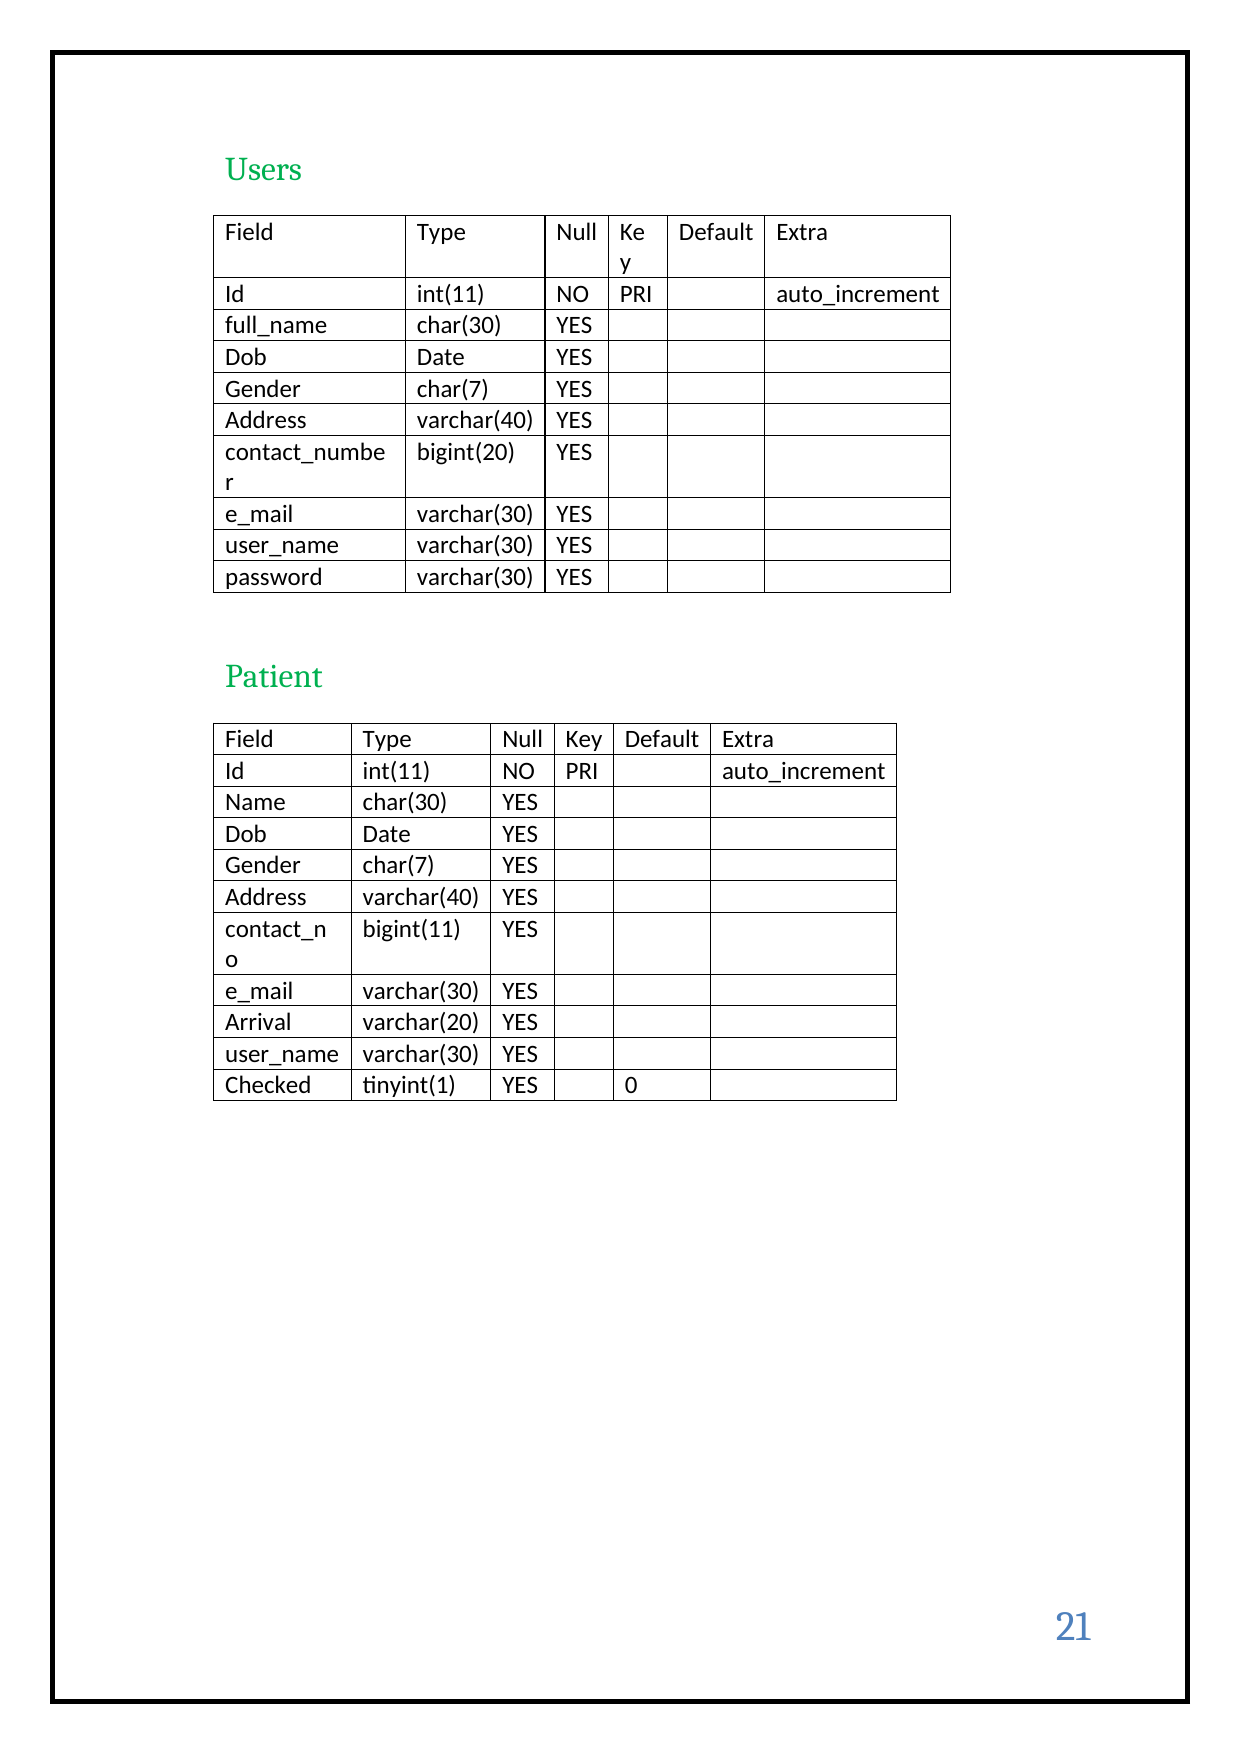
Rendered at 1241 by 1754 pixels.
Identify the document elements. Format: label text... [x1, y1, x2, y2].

table_cell NO [491, 755, 554, 786]
table_header Default [668, 216, 764, 277]
table_cell [668, 498, 764, 528]
table_cell [668, 530, 764, 560]
table_cell PRI [609, 278, 667, 308]
text Patient [225, 657, 1090, 696]
table_cell varchar(30) [352, 975, 490, 1005]
table_cell bigint(20) [406, 436, 544, 497]
table_cell Id [214, 755, 351, 786]
table_cell [711, 787, 896, 817]
table_cell [609, 341, 667, 372]
table_cell full_name [214, 310, 405, 340]
table_cell YES [491, 881, 554, 912]
table_header Null [491, 724, 554, 754]
table_cell [765, 404, 950, 435]
table_cell e_mail [214, 498, 405, 528]
table_cell [555, 1038, 613, 1068]
table_cell YES [546, 498, 608, 528]
table_cell YES [546, 373, 608, 403]
table_cell [711, 850, 896, 880]
table_cell [555, 1006, 613, 1037]
table_cell [765, 341, 950, 372]
table_cell char(30) [406, 310, 544, 340]
table_cell [614, 1038, 710, 1068]
table_cell NO [546, 278, 608, 308]
table_cell YES [546, 530, 608, 560]
table_cell auto_increment [711, 755, 896, 786]
table_cell [555, 1070, 613, 1100]
text Users [225, 150, 1090, 188]
table_cell [614, 818, 710, 849]
table_cell Address [214, 404, 405, 435]
table_cell e_mail [214, 975, 351, 1005]
table_cell [609, 436, 667, 497]
table_cell [614, 787, 710, 817]
table_header Field [214, 216, 405, 277]
table_cell YES [546, 310, 608, 340]
table_cell [711, 1038, 896, 1068]
table_cell [765, 373, 950, 403]
table_cell [614, 850, 710, 880]
table_cell [555, 913, 613, 974]
table_cell YES [491, 850, 554, 880]
table_cell YES [491, 787, 554, 817]
table_cell [668, 404, 764, 435]
table_header Default [614, 724, 710, 754]
table_cell YES [546, 561, 608, 592]
table_cell YES [491, 1006, 554, 1037]
table_cell [711, 913, 896, 974]
table_cell [711, 975, 896, 1005]
table_header Type [352, 724, 490, 754]
table_cell [765, 310, 950, 340]
table_cell [614, 1006, 710, 1037]
table_cell [609, 373, 667, 403]
table_header Type [406, 216, 544, 277]
table_cell [555, 881, 613, 912]
table_cell contact_no [214, 913, 351, 974]
table_cell Date [352, 818, 490, 849]
table_cell varchar(30) [406, 498, 544, 528]
table_cell user_name [214, 1038, 351, 1068]
table_cell Dob [214, 341, 405, 372]
table_cell [555, 850, 613, 880]
table_cell [609, 561, 667, 592]
table_cell Gender [214, 373, 405, 403]
table_header Key [609, 216, 667, 277]
table_cell varchar(40) [352, 881, 490, 912]
table_cell Name [214, 787, 351, 817]
table_cell varchar(20) [352, 1006, 490, 1037]
table_cell tinyint(1) [352, 1070, 490, 1100]
table_cell YES [546, 436, 608, 497]
table_cell [765, 436, 950, 497]
table_header Null [546, 216, 608, 277]
table_cell [765, 498, 950, 528]
table_cell Date [406, 341, 544, 372]
table_cell [668, 436, 764, 497]
table_header Extra [765, 216, 950, 277]
table_cell YES [491, 1038, 554, 1068]
table_cell int(11) [352, 755, 490, 786]
table_cell YES [491, 1070, 554, 1100]
table_cell [614, 755, 710, 786]
table_cell YES [491, 913, 554, 974]
table_cell [711, 881, 896, 912]
table_cell [614, 913, 710, 974]
table_cell Address [214, 881, 351, 912]
table_cell password [214, 561, 405, 592]
table_cell YES [546, 404, 608, 435]
table_cell YES [491, 818, 554, 849]
table_cell [668, 561, 764, 592]
table_cell [555, 975, 613, 1005]
table_cell 0 [614, 1070, 710, 1100]
table_cell [555, 818, 613, 849]
table_cell Dob [214, 818, 351, 849]
table_cell char(7) [406, 373, 544, 403]
table_cell varchar(30) [352, 1038, 490, 1068]
table_header Field [214, 724, 351, 754]
table_header Extra [711, 724, 896, 754]
table_cell [609, 310, 667, 340]
table_cell [614, 881, 710, 912]
table_cell char(30) [352, 787, 490, 817]
table_cell bigint(11) [352, 913, 490, 974]
table_cell [711, 1006, 896, 1037]
table_cell Id [214, 278, 405, 308]
table_cell [765, 561, 950, 592]
table_header Key [555, 724, 613, 754]
table_cell [668, 278, 764, 308]
table_cell Checked [214, 1070, 351, 1100]
table_cell PRI [555, 755, 613, 786]
table_cell int(11) [406, 278, 544, 308]
table_cell YES [491, 975, 554, 1005]
table_cell [609, 404, 667, 435]
table_cell varchar(40) [406, 404, 544, 435]
table_cell auto_increment [765, 278, 950, 308]
table_cell Gender [214, 850, 351, 880]
table_cell [609, 498, 667, 528]
table_cell contact_number [214, 436, 405, 497]
table_cell [668, 341, 764, 372]
table_cell Arrival [214, 1006, 351, 1037]
table_cell user_name [214, 530, 405, 560]
table_cell [614, 975, 710, 1005]
table_cell [668, 373, 764, 403]
table_cell [711, 1070, 896, 1100]
table_cell char(7) [352, 850, 490, 880]
table_cell [555, 787, 613, 817]
table_cell YES [546, 341, 608, 372]
table_cell varchar(30) [406, 561, 544, 592]
table_cell [609, 530, 667, 560]
table_cell varchar(30) [406, 530, 544, 560]
table_cell [765, 530, 950, 560]
table_cell [711, 818, 896, 849]
table_cell [668, 310, 764, 340]
